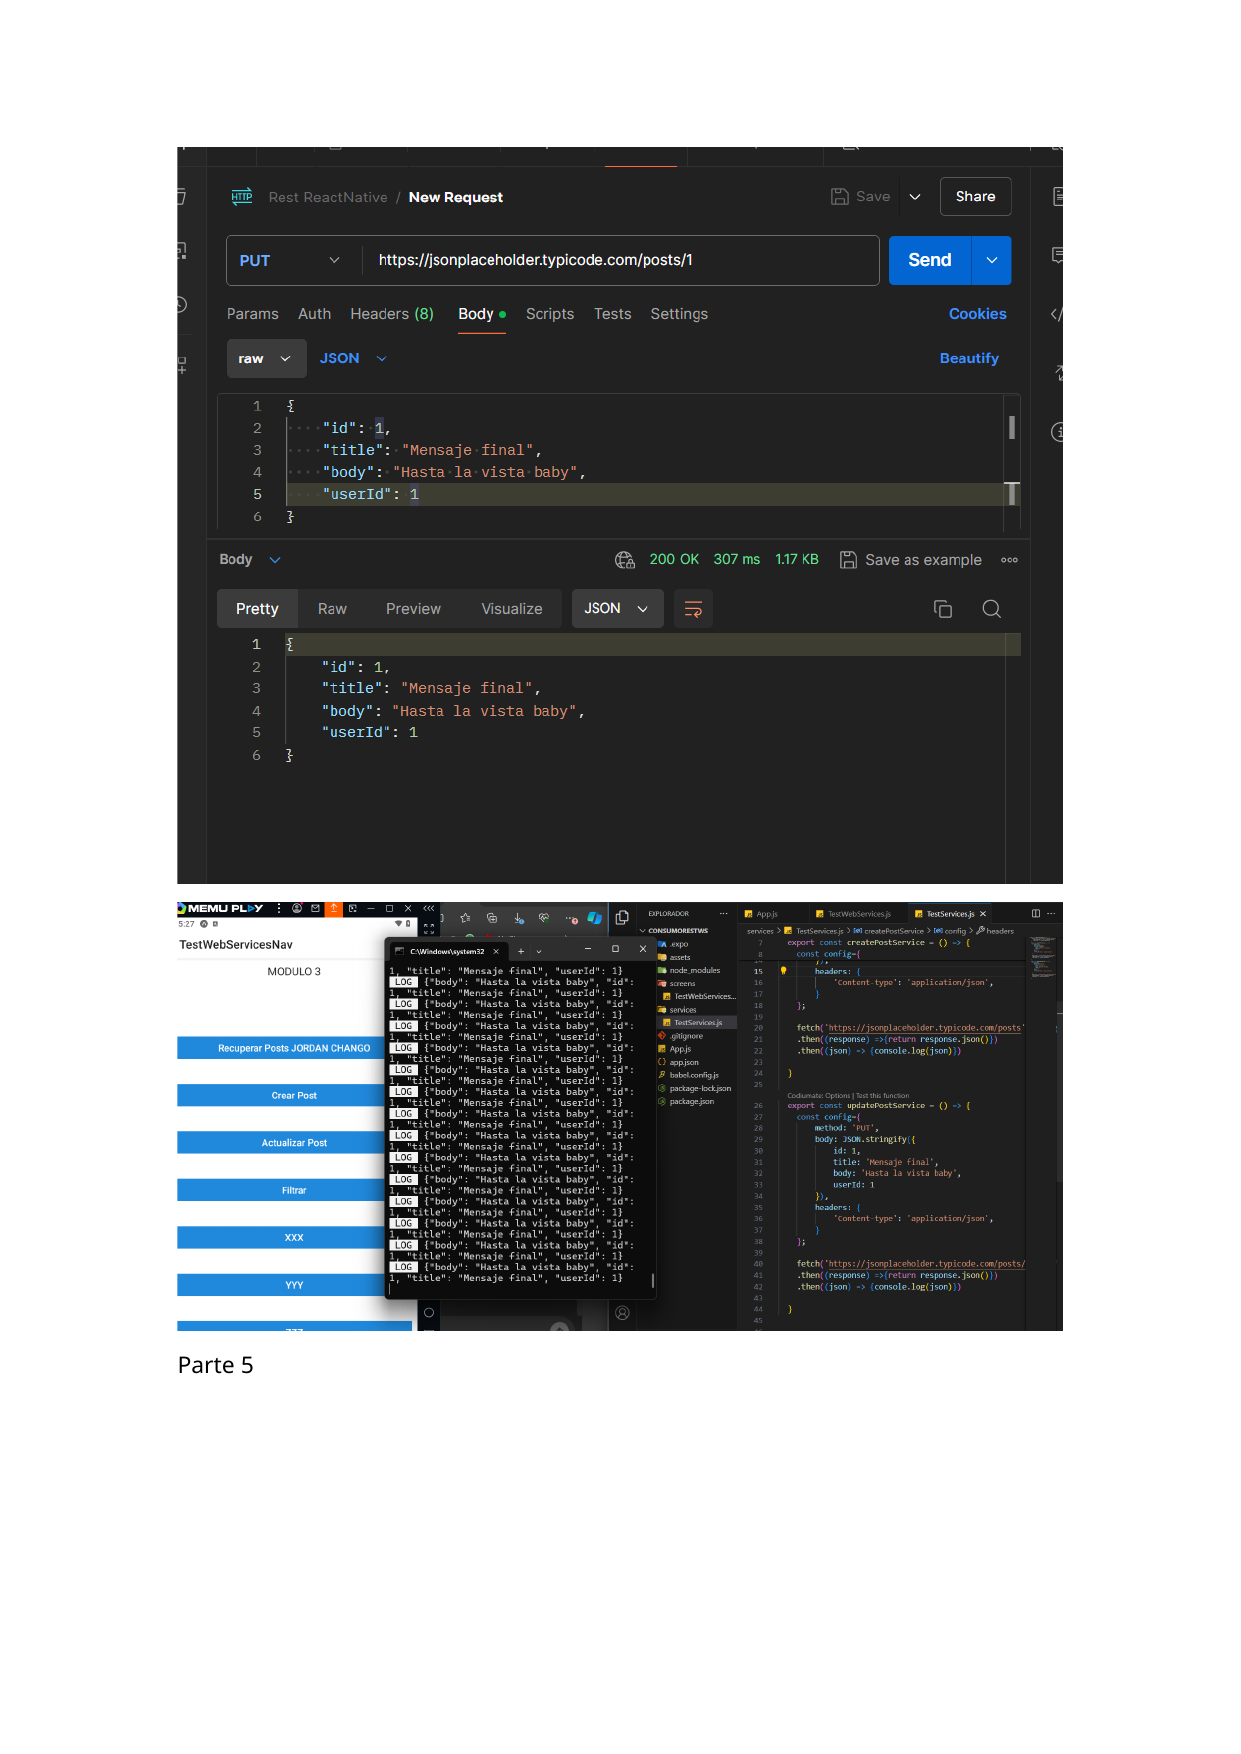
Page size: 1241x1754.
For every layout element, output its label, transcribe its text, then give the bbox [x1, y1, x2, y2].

picture [177, 147, 1063, 884]
picture [177, 902, 1063, 1331]
text Parte 5 [177, 1349, 1063, 1381]
